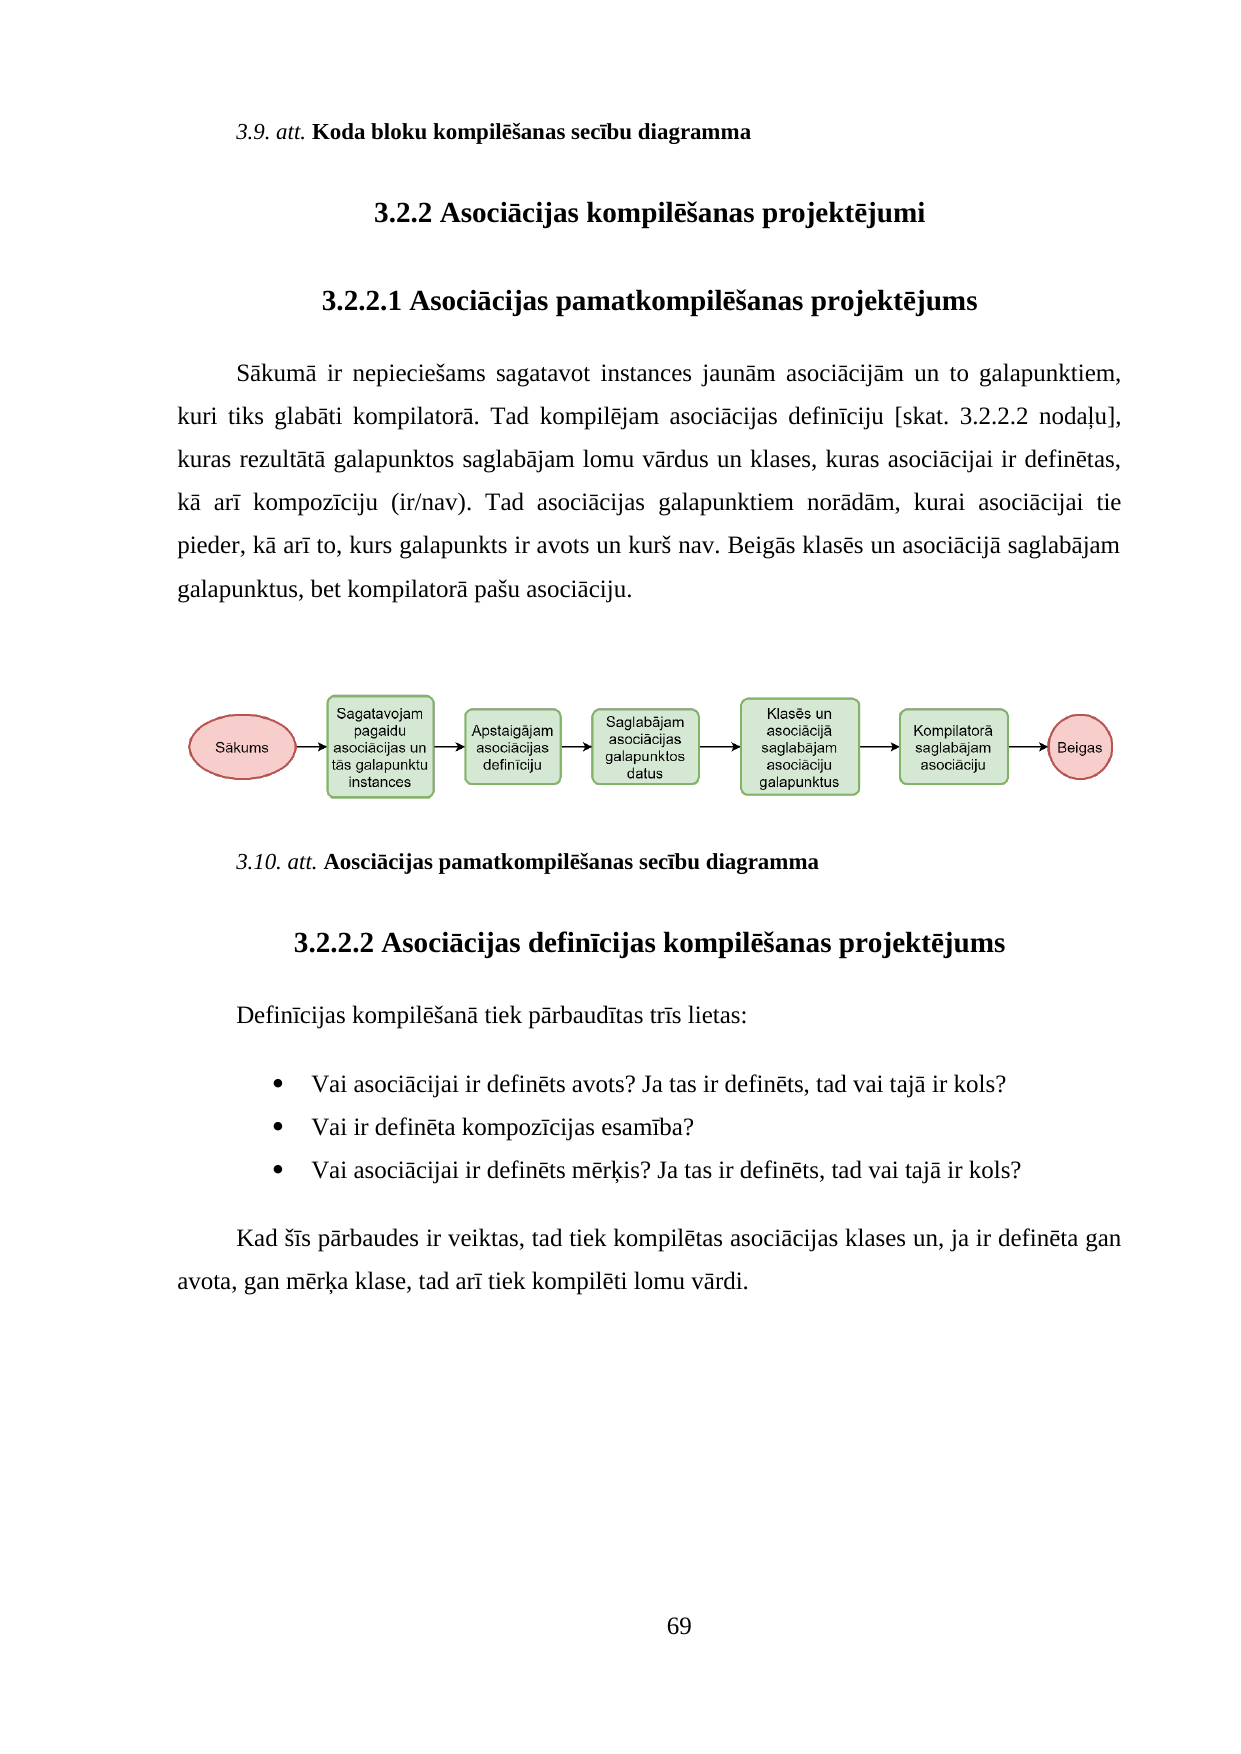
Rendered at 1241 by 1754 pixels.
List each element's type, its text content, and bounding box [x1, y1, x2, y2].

text 3.10. att. Aosciācijas pamatkompilēšanas secību diagramma [177, 848, 1122, 875]
text Definīcijas kompilēšanā tiek pārbaudītas trīs lietas: [177, 1001, 1122, 1029]
picture [177, 685, 1123, 809]
text Sākumā ir nepieciešams sagatavot instances jaunām asociācijām un to galapunktiem, kuri tiks glabāti kompilatorā. Tad kompilējam asociācijas definīciju [skat. 3.2.2.2 nodaļu], kuras rezultātā galapunktos saglabājam lomu vārdus un klases, kuras asociācijai ir definētas, kā arī kompozīciju (ir/nav). Tad asociācijas galapunktiem norādām, kurai asociācijai tie pieder, kā arī to, kurs galapunkts ir avots un kurš nav. Beigās klasēs un asociācijā saglabājam galapunktus, bet kompilatorā pašu asociāciju. [177, 358, 1122, 602]
subtitle 3.2.2.1 Asociācijas pamatkompilēšanas projektējums [177, 283, 1122, 316]
list Vai asociācijai ir definēts avots? Ja tas ir definēts, tad vai tajā ir kols? [273, 1069, 1122, 1097]
text Kad šīs pārbaudes ir veiktas, tad tiek kompilētas asociācijas klases un, ja ir definēta gan avota, gan mērķa klase, tad arī tiek kompilēti lomu vārdi. [177, 1223, 1122, 1295]
subtitle 3.2.2 Asociācijas kompilēšanas projektējumi [177, 195, 1122, 228]
subtitle 3.2.2.2 Asociācijas definīcijas kompilēšanas projektējums [177, 925, 1122, 959]
text 3.9. att. Koda bloku kompilēšanas secību diagramma [177, 118, 1122, 144]
list Vai asociācijai ir definēts mērķis? Ja tas ir definēts, tad vai tajā ir kols? [273, 1155, 1122, 1184]
list Vai ir definēta kompozīcijas esamība? [273, 1112, 1122, 1141]
